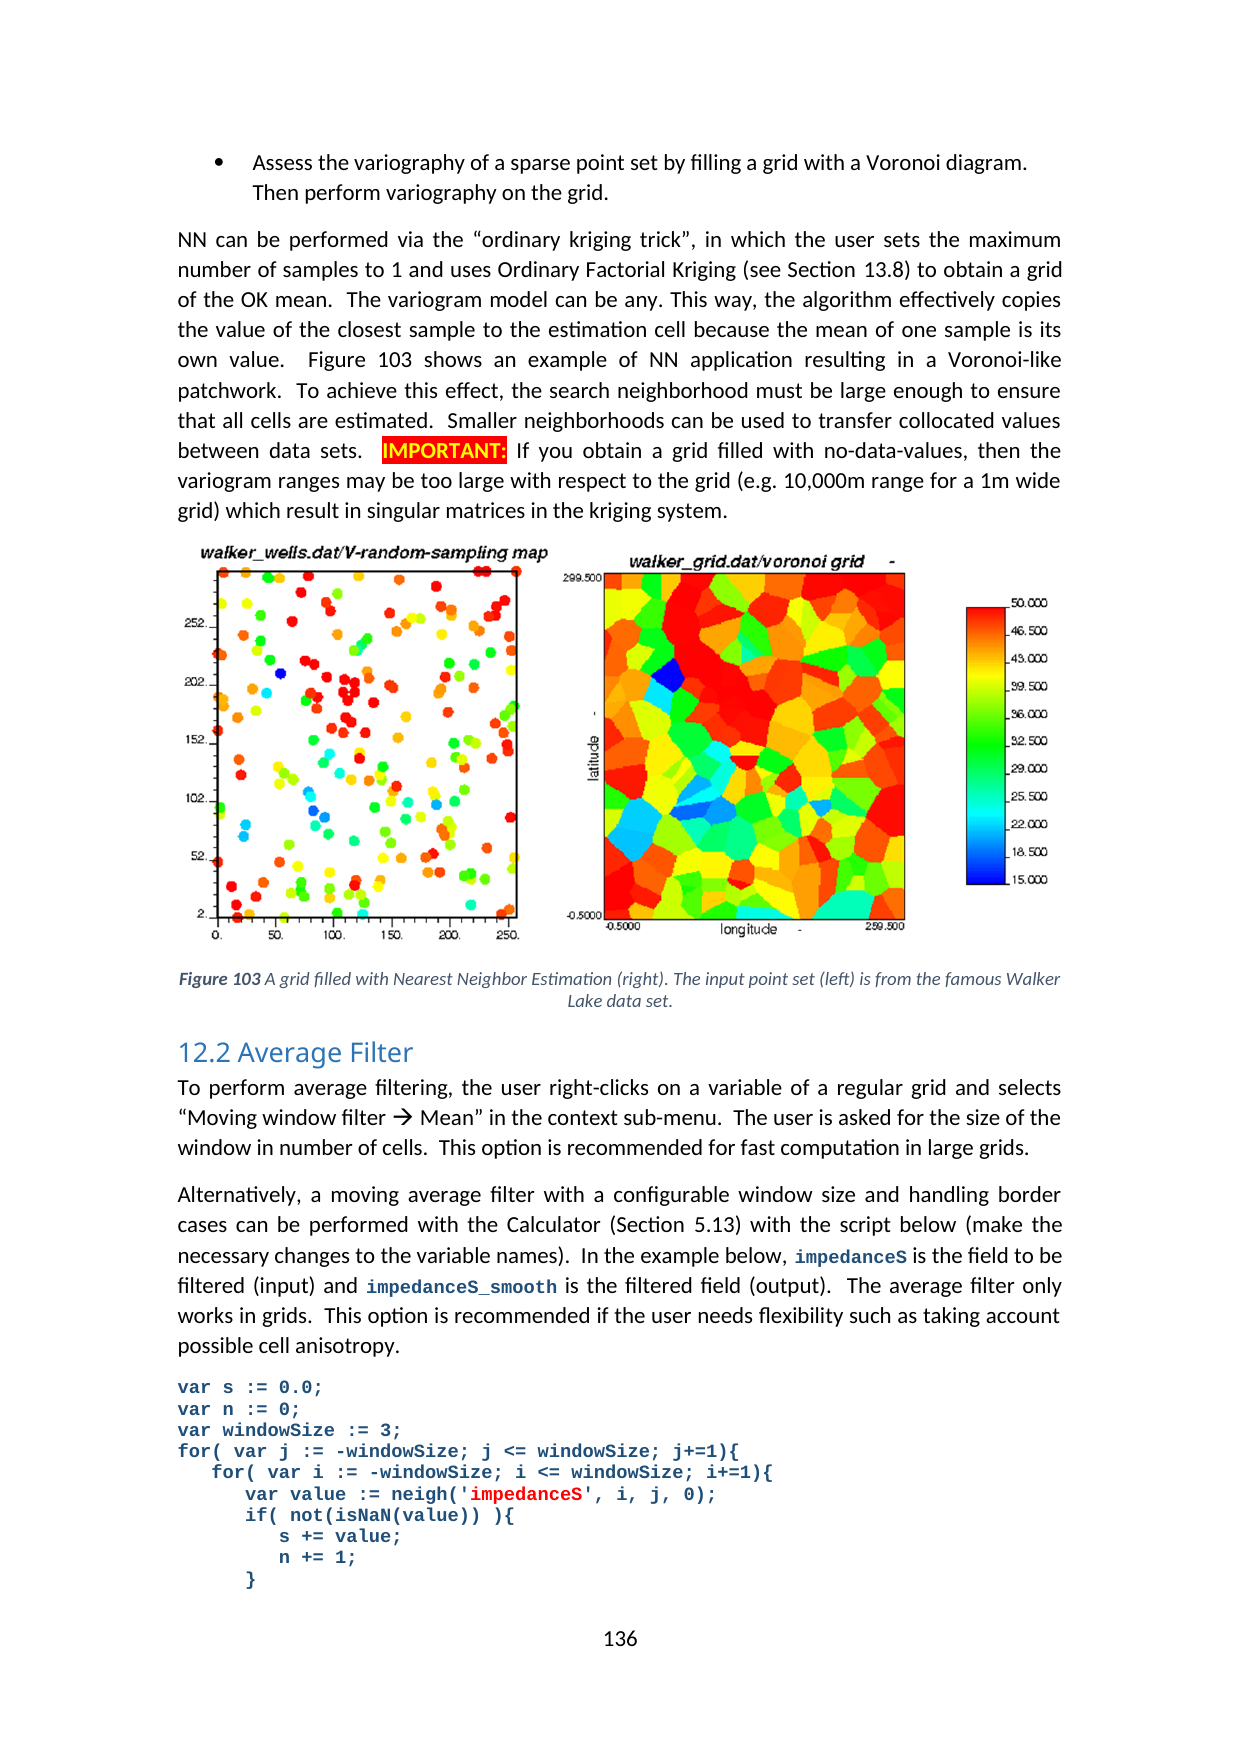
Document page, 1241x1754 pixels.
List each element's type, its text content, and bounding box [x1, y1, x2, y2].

text NN can be performed via the “ordinary kriging trick”, in which the user sets the maximum number of samples to 1 and uses Ordinary Factorial Kriging (see Section 13.8) to obtain a grid of the OK mean. The variogram model can be any. This way, the algorithm effectively copies the value of the closest sample to the estimation cell because the mean of one sample is its own value. Figure 103 shows an example of NN application resulting in a Voronoi-like patchwork. To achieve this effect, the search neighborhood must be large enough to ensure that all cells are estimated. Smaller neighborhoods can be used to transfer collocated values between data sets. IMPORTANT: If you obtain a grid filled with no-data-values, then the variogram ranges may be too large with respect to the grid (e.g. 10,000m range for a 1m wide grid) which result in singular matrices in the kriging system. [177, 225, 1063, 524]
text var s := 0.0; [177, 1378, 1063, 1399]
text n += 1; [177, 1548, 1063, 1569]
text for( var j := -windowSize; j <= windowSize; j+=1){ [177, 1442, 1063, 1463]
text } [177, 1569, 1063, 1591]
text var value := neigh('impedanceS', i, j, 0); [177, 1484, 1063, 1506]
text for( var i := -windowSize; i <= windowSize; i+=1){ [177, 1463, 1063, 1484]
text var n := 0; [177, 1399, 1063, 1421]
subtitle Average Filter [177, 1033, 1063, 1070]
picture [177, 543, 1062, 948]
list Assess the variography of a sparse point set by filling a grid with a Voronoi diagram. Then perform variography on the grid. [215, 148, 1063, 206]
text Figure 103 A grid filled with Nearest Neighbor Estimation (right). The input point set (left) is from the famous Walker Lake data set. [177, 967, 1063, 1012]
text if( not(isNaN(value)) ){ [177, 1506, 1063, 1527]
text s += value; [177, 1527, 1063, 1548]
text var windowSize := 3; [177, 1421, 1063, 1442]
text Alternatively, a moving average filter with a configurable window size and handling border cases can be performed with the Calculator (Section 5.13) with the script below (make the necessary changes to the variable names). In the example below, impedanceS is the field to be filtered (input) and impedanceS_smooth is the filtered field (output). The average filter only works in grids. This option is recommended if the user needs flexibility such as taking account possible cell anisotropy. [177, 1180, 1063, 1359]
text To perform average filtering, the user right-clicks on a variable of a regular grid and selects “Moving window filter Mean” in the context sub-menu. The user is asked for the size of the window in number of cells. This option is recommended for fast computation in large grids. [177, 1073, 1063, 1162]
